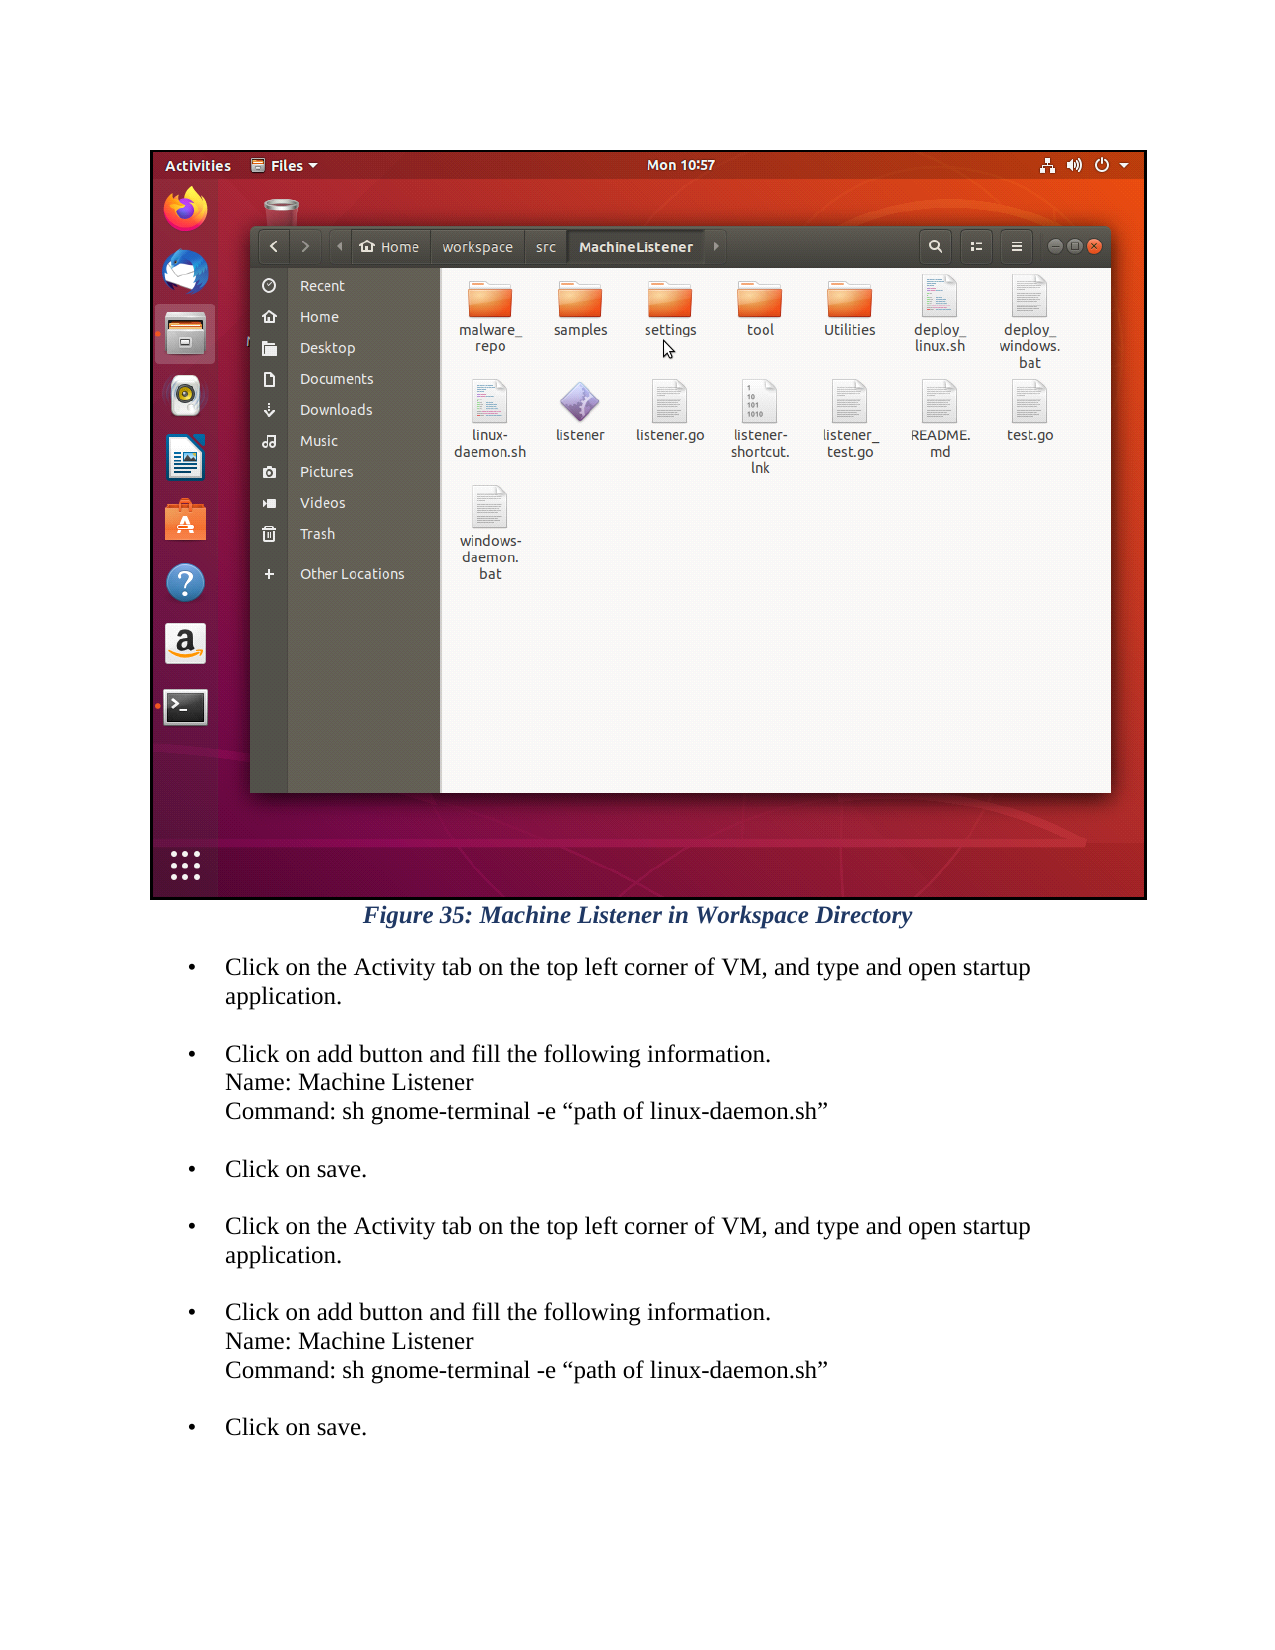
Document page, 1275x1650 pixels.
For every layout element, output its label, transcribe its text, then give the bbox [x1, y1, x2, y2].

text Name: Machine Listener [225, 1067, 1125, 1096]
text Command: sh gnome-terminal -e “path of linux-daemon.sh” [225, 1096, 1125, 1125]
list Click on add button and fill the following information. [187, 1039, 1125, 1067]
text Name: Machine Listener [225, 1326, 1125, 1355]
list Click on save. [187, 1412, 1125, 1441]
list Click on add button and fill the following information. [187, 1297, 1125, 1326]
list Click on the Activity tab on the top left corner of VM, and type and open startup application. [187, 952, 1125, 1010]
picture [150, 150, 1147, 900]
text Figure 35: Machine Listener in Workspace Directory [150, 900, 1125, 929]
text Command: sh gnome-terminal -e “path of linux-daemon.sh” [225, 1355, 1125, 1384]
list Click on the Activity tab on the top left corner of VM, and type and open startup application. [187, 1211, 1125, 1269]
list Click on save. [187, 1154, 1125, 1182]
